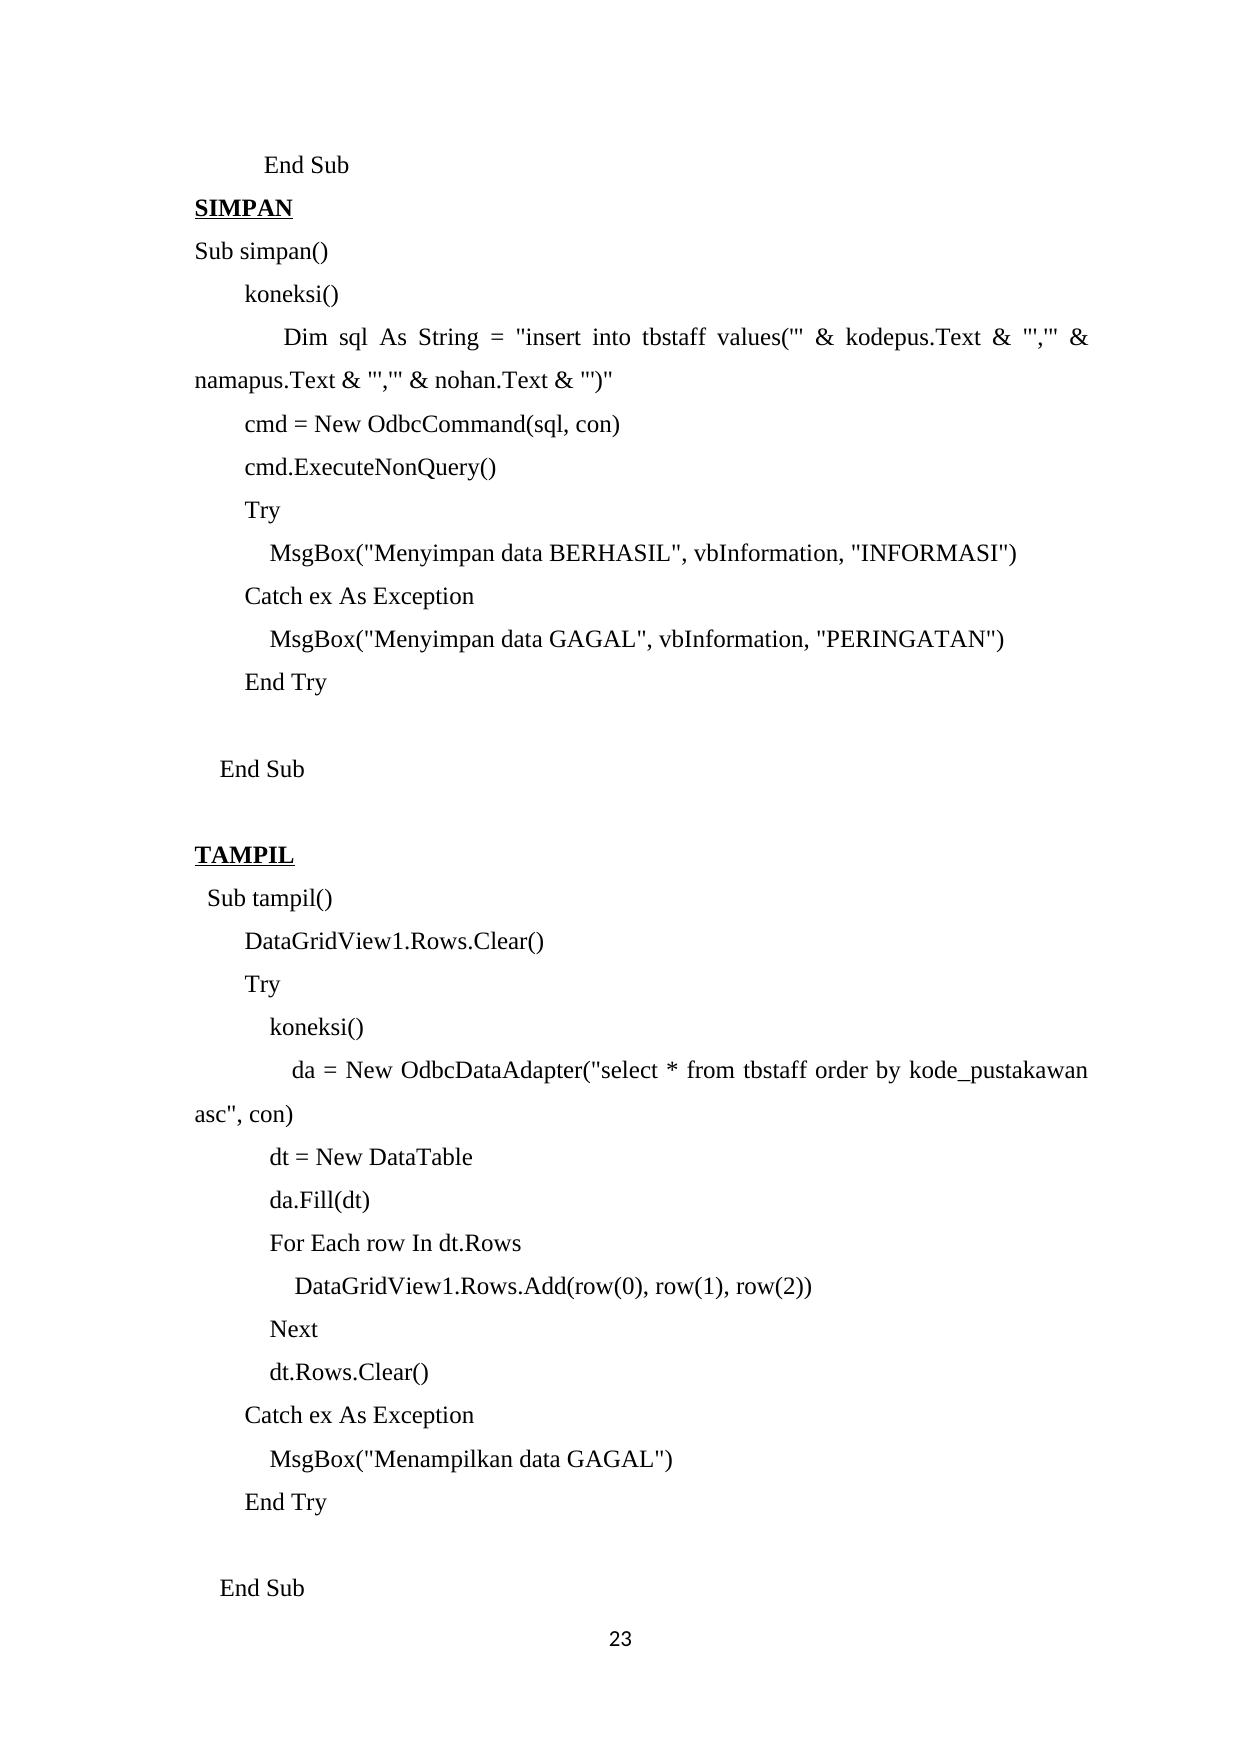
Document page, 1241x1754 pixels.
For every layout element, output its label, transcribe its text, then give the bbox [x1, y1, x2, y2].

list koneksi() [194, 1012, 1090, 1041]
list MsgBox("Menampilkan data GAGAL") [194, 1444, 1090, 1472]
list Dim sql As String = "insert into tbstaff values('" & kodepus.Text & "','" & namapus.Text & "','" & nohan.Text & "')" [194, 322, 1090, 394]
list koneksi() [194, 279, 1090, 308]
list Catch ex As Exception [194, 1401, 1090, 1429]
list cmd = New OdbcCommand(sql, con) [194, 409, 1090, 437]
list End Sub [194, 1573, 1090, 1602]
list For Each row In dt.Rows [194, 1228, 1090, 1257]
list Catch ex As Exception [194, 581, 1090, 610]
list cmd.ExecuteNonQuery() [194, 452, 1090, 481]
list dt = New DataTable [194, 1142, 1090, 1171]
list Try [194, 495, 1090, 524]
list dt.Rows.Clear() [194, 1357, 1090, 1386]
list End Try [194, 667, 1090, 696]
list da = New OdbcDataAdapter("select * from tbstaff order by kode_pustakawan asc", con) [194, 1056, 1090, 1127]
list TAMPIL [194, 840, 1090, 869]
list DataGridView1.Rows.Add(row(0), row(1), row(2)) [194, 1271, 1090, 1300]
list SIMPAN [194, 193, 1090, 222]
list Next [194, 1314, 1090, 1343]
list End Sub [239, 150, 1090, 179]
list da.Fill(dt) [194, 1185, 1090, 1214]
list End Sub [194, 754, 1090, 782]
list End Try [194, 1487, 1090, 1516]
list DataGridView1.Rows.Clear() [194, 926, 1090, 955]
list MsgBox("Menyimpan data BERHASIL", vbInformation, "INFORMASI") [194, 538, 1090, 567]
list Sub simpan() [194, 236, 1090, 265]
list Sub tampil() [194, 883, 1090, 912]
list MsgBox("Menyimpan data GAGAL", vbInformation, "PERINGATAN") [194, 624, 1090, 653]
list Try [194, 969, 1090, 998]
